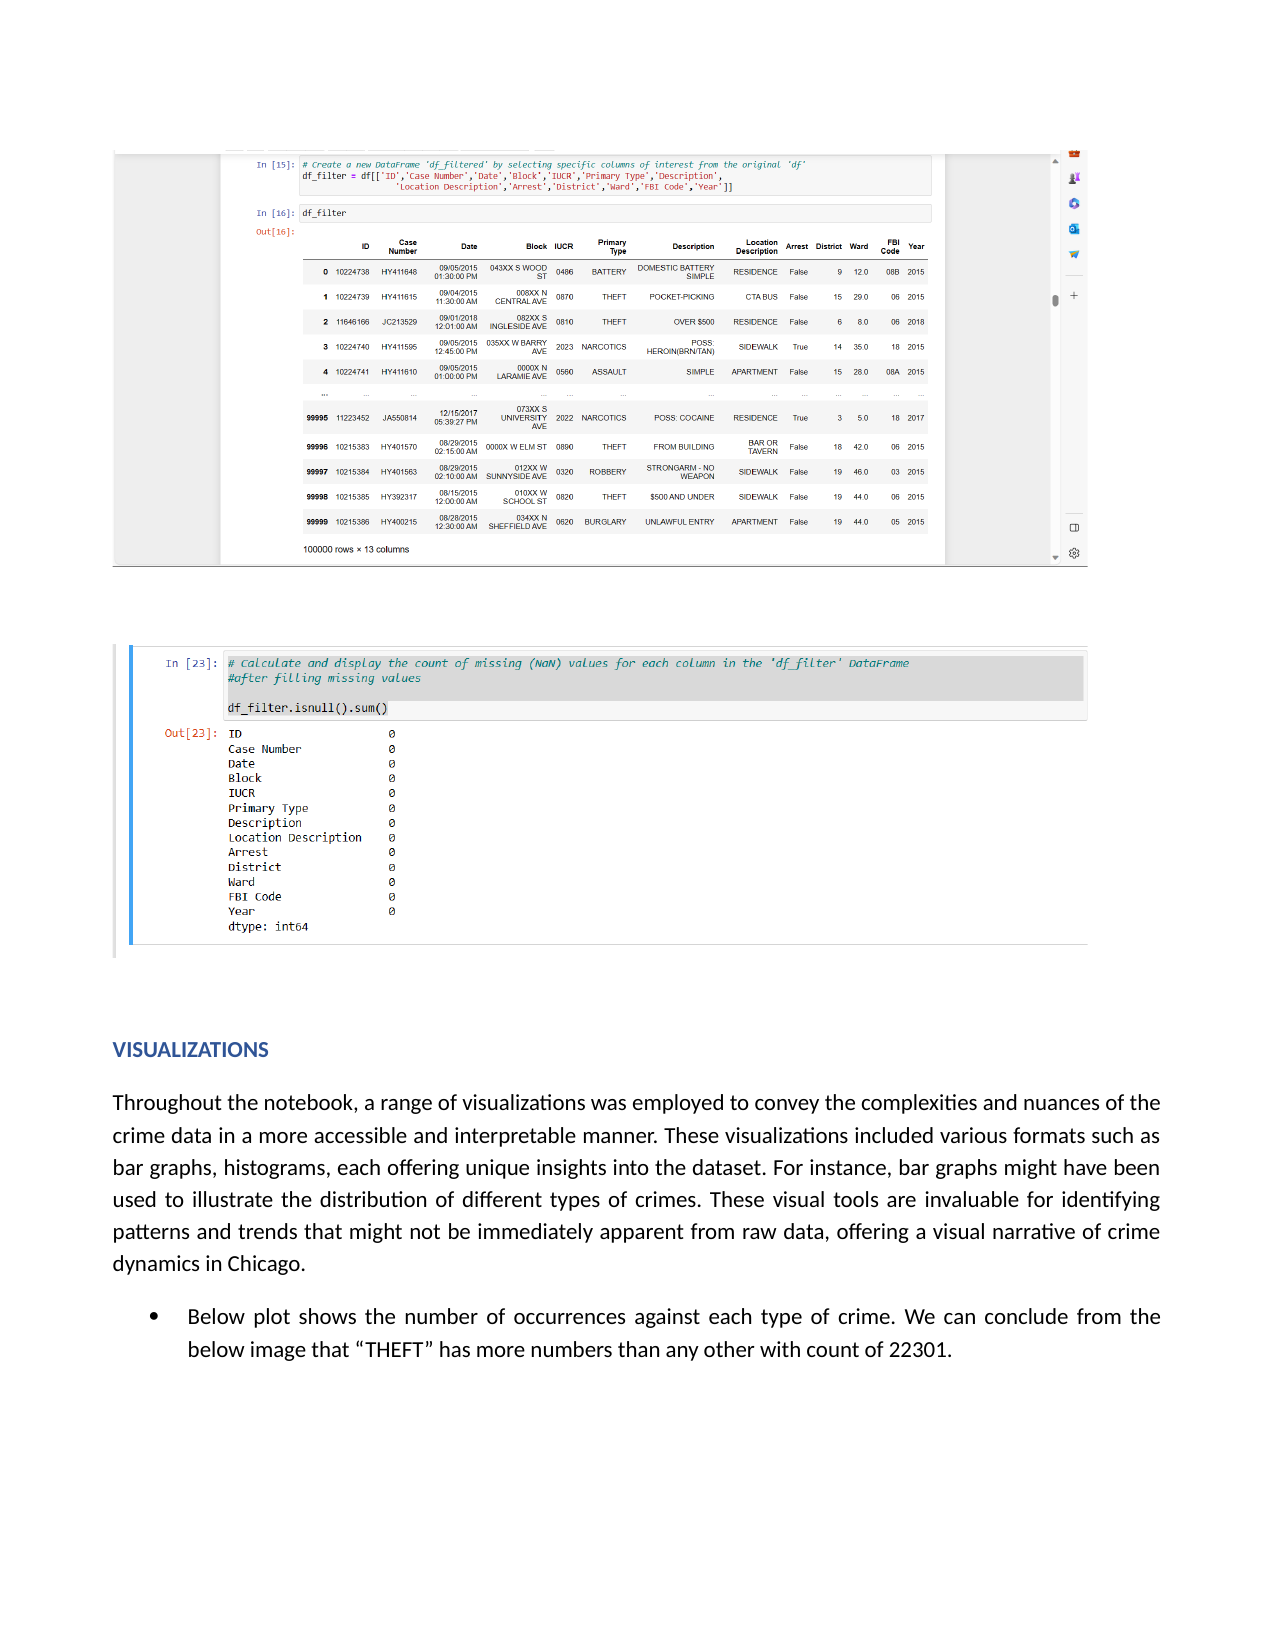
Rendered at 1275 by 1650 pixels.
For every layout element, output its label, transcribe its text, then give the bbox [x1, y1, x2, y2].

subtitle VISUALIZATIONS [112, 1036, 1162, 1063]
list Below plot shows the number of occurrences against each type of crime. We can conclude from the below image that “THEFT” has more numbers than any other with count of 22301. [150, 1302, 1162, 1363]
text Throughout the notebook, a range of visualizations was employed to convey the complexities and nuances of the crime data in a more accessible and interpretable manner. These visualizations included various formats such as bar graphs, histograms, each offering unique insights into the dataset. For instance, bar graphs might have been used to illustrate the distribution of different types of crimes. These visual tools are invaluable for identifying patterns and trends that might not be immediately apparent from raw data, offering a visual narrative of crime dynamics in Chicago. [112, 1088, 1162, 1277]
picture [112, 644, 1088, 958]
picture [112, 150, 1088, 567]
